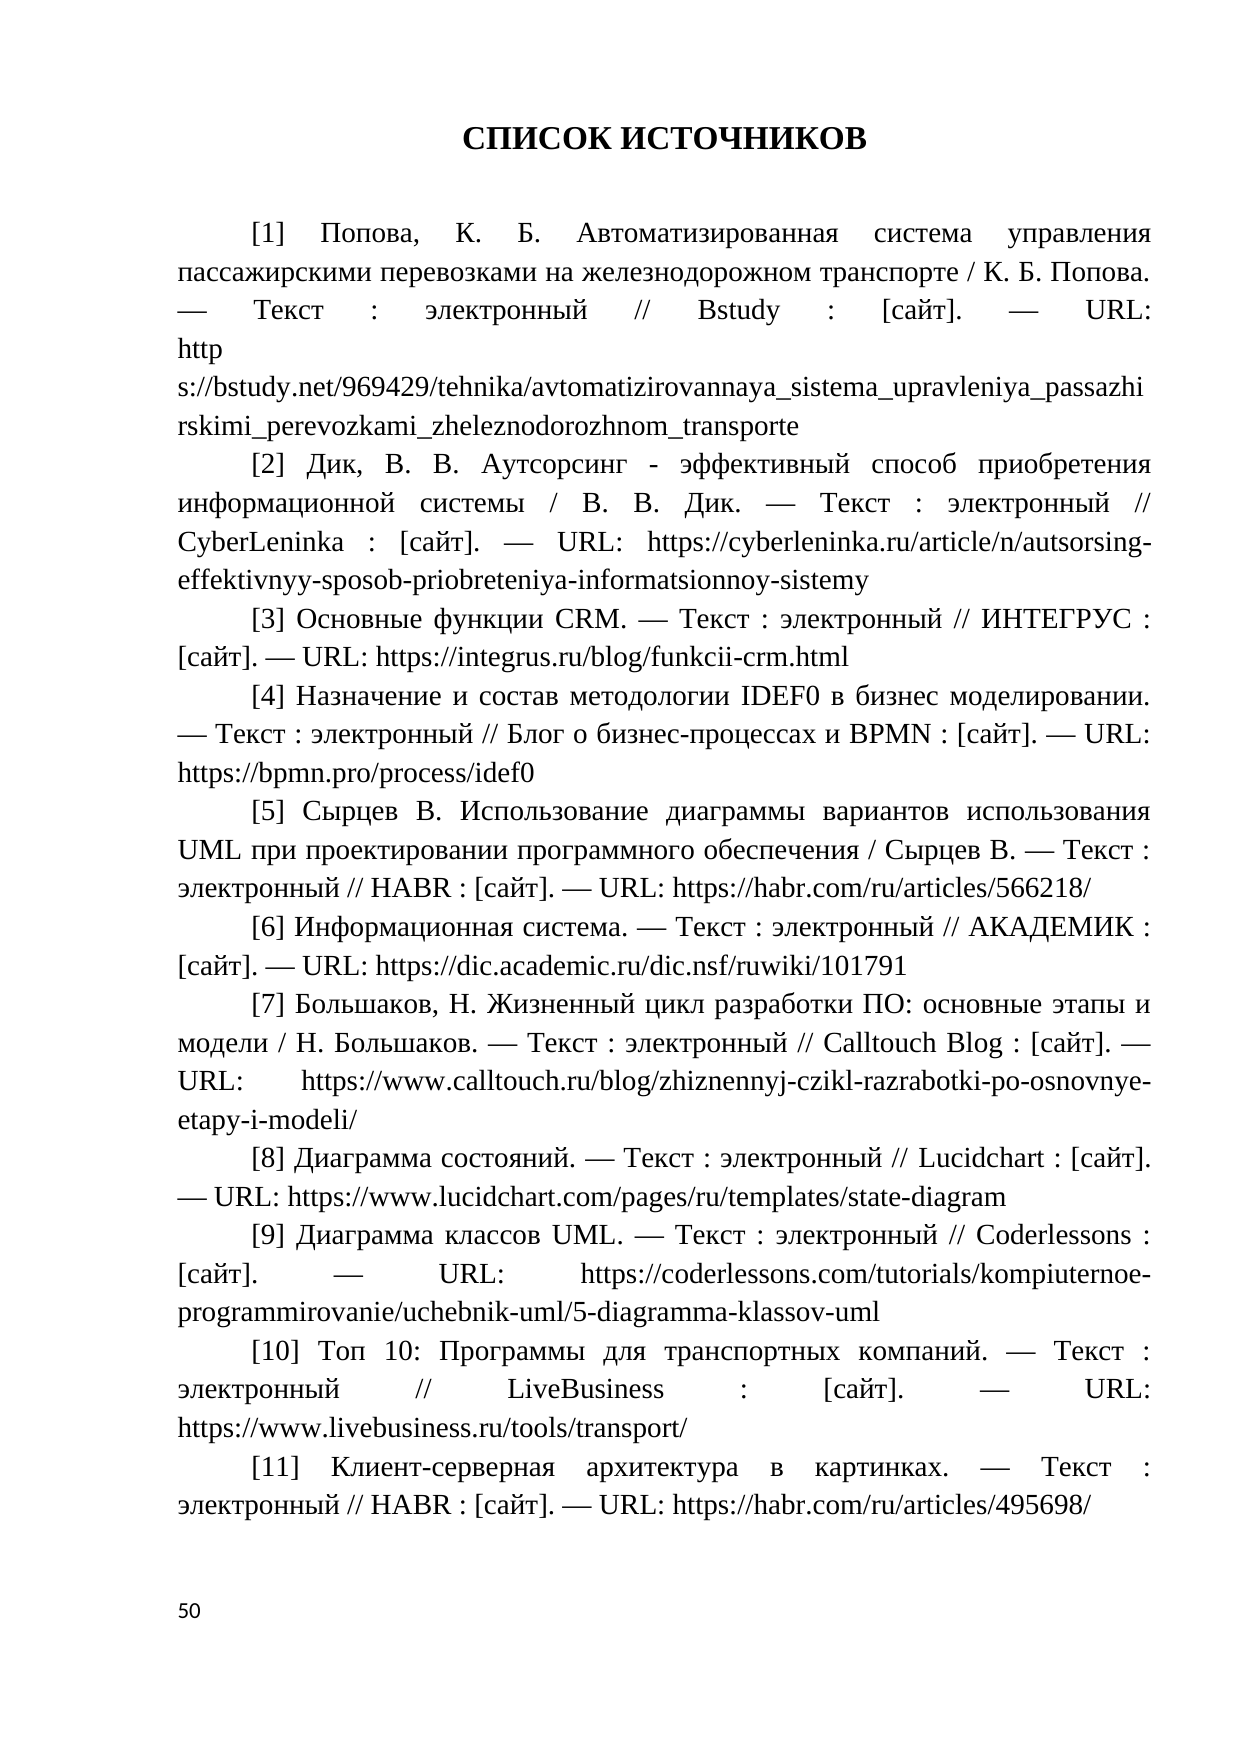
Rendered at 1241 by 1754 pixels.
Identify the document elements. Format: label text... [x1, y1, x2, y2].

text [9] Диаграмма классов UML. — Текст : электронный // Coderlessons : [сайт]. — URL: https://coderlessons.com/tutorials/kompiuternoe-programmirovanie/uchebnik-uml/5-diagramma-klassov-uml [177, 1217, 1152, 1328]
text [3] Основные функции CRM. — Текст : электронный // ИНТЕГРУС : [сайт]. — URL: https://integrus.ru/blog/funkcii-crm.html [177, 601, 1152, 673]
text [1] Попова, К. Б. Автоматизированная система управления пассажирскими перевозками на железнодорожном транспорте / К. Б. Попова. — Текст : электронный // Bstudy : [сайт]. — URL: https://bstudy.net/969429/tehnika/avtomatizirovannaya_sistema_upravleniya_passazhirskimi_perevozkami_zheleznodorozhnom_transporte [177, 215, 1152, 442]
text [8] Диаграмма состояний. — Текст : электронный // Lucidchart : [сайт]. — URL: https://www.lucidchart.com/pages/ru/templates/state-diagram [177, 1140, 1152, 1212]
text [7] Большаков, Н. Жизненный цикл разработки ПО: основные этапы и модели / Н. Большаков. — Текст : электронный // Calltouch Blog : [сайт]. — URL: https://www.calltouch.ru/blog/zhiznennyj-czikl-razrabotki-po-osnovnye-etapy-i-modeli/ [177, 986, 1152, 1135]
text [2] Дик, В. В. Аутсорсинг - эффективный способ приобретения информационной системы / В. В. Дик. — Текст : электронный // CyberLeninka : [сайт]. — URL: https://cyberleninka.ru/article/n/autsorsing-effektivnyy-sposob-priobreteniya-informatsionnoy-sistemy [177, 447, 1152, 596]
text [6] Информационная система. — Текст : электронный // АКАДЕМИК : [сайт]. — URL: https://dic.academic.ru/dic.nsf/ruwiki/101791 [177, 909, 1152, 981]
text [4] Назначение и состав методологии IDEF0 в бизнес моделировании. — Текст : электронный // Блог о бизнес-процессах и BPMN : [сайт]. — URL: https://bpmn.pro/process/idef0 [177, 678, 1152, 788]
text [11] Клиент-серверная архитектура в картинках. — Текст : электронный // HABR : [сайт]. — URL: https://habr.com/ru/articles/495698/ [177, 1449, 1152, 1521]
text [10] Топ 10: Программы для транспортных компаний. — Текст : электронный // LiveBusiness : [сайт]. — URL: https://www.livebusiness.ru/tools/transport/ [177, 1333, 1152, 1444]
text [5] Сырцев В. Использование диаграммы вариантов использования UML при проектировании программного обеспечения / Сырцев В. — Текст : электронный // HABR : [сайт]. — URL: https://habr.com/ru/articles/566218/ [177, 793, 1152, 904]
subtitle СПИСОК ИСТОЧНИКОВ [177, 118, 1152, 209]
